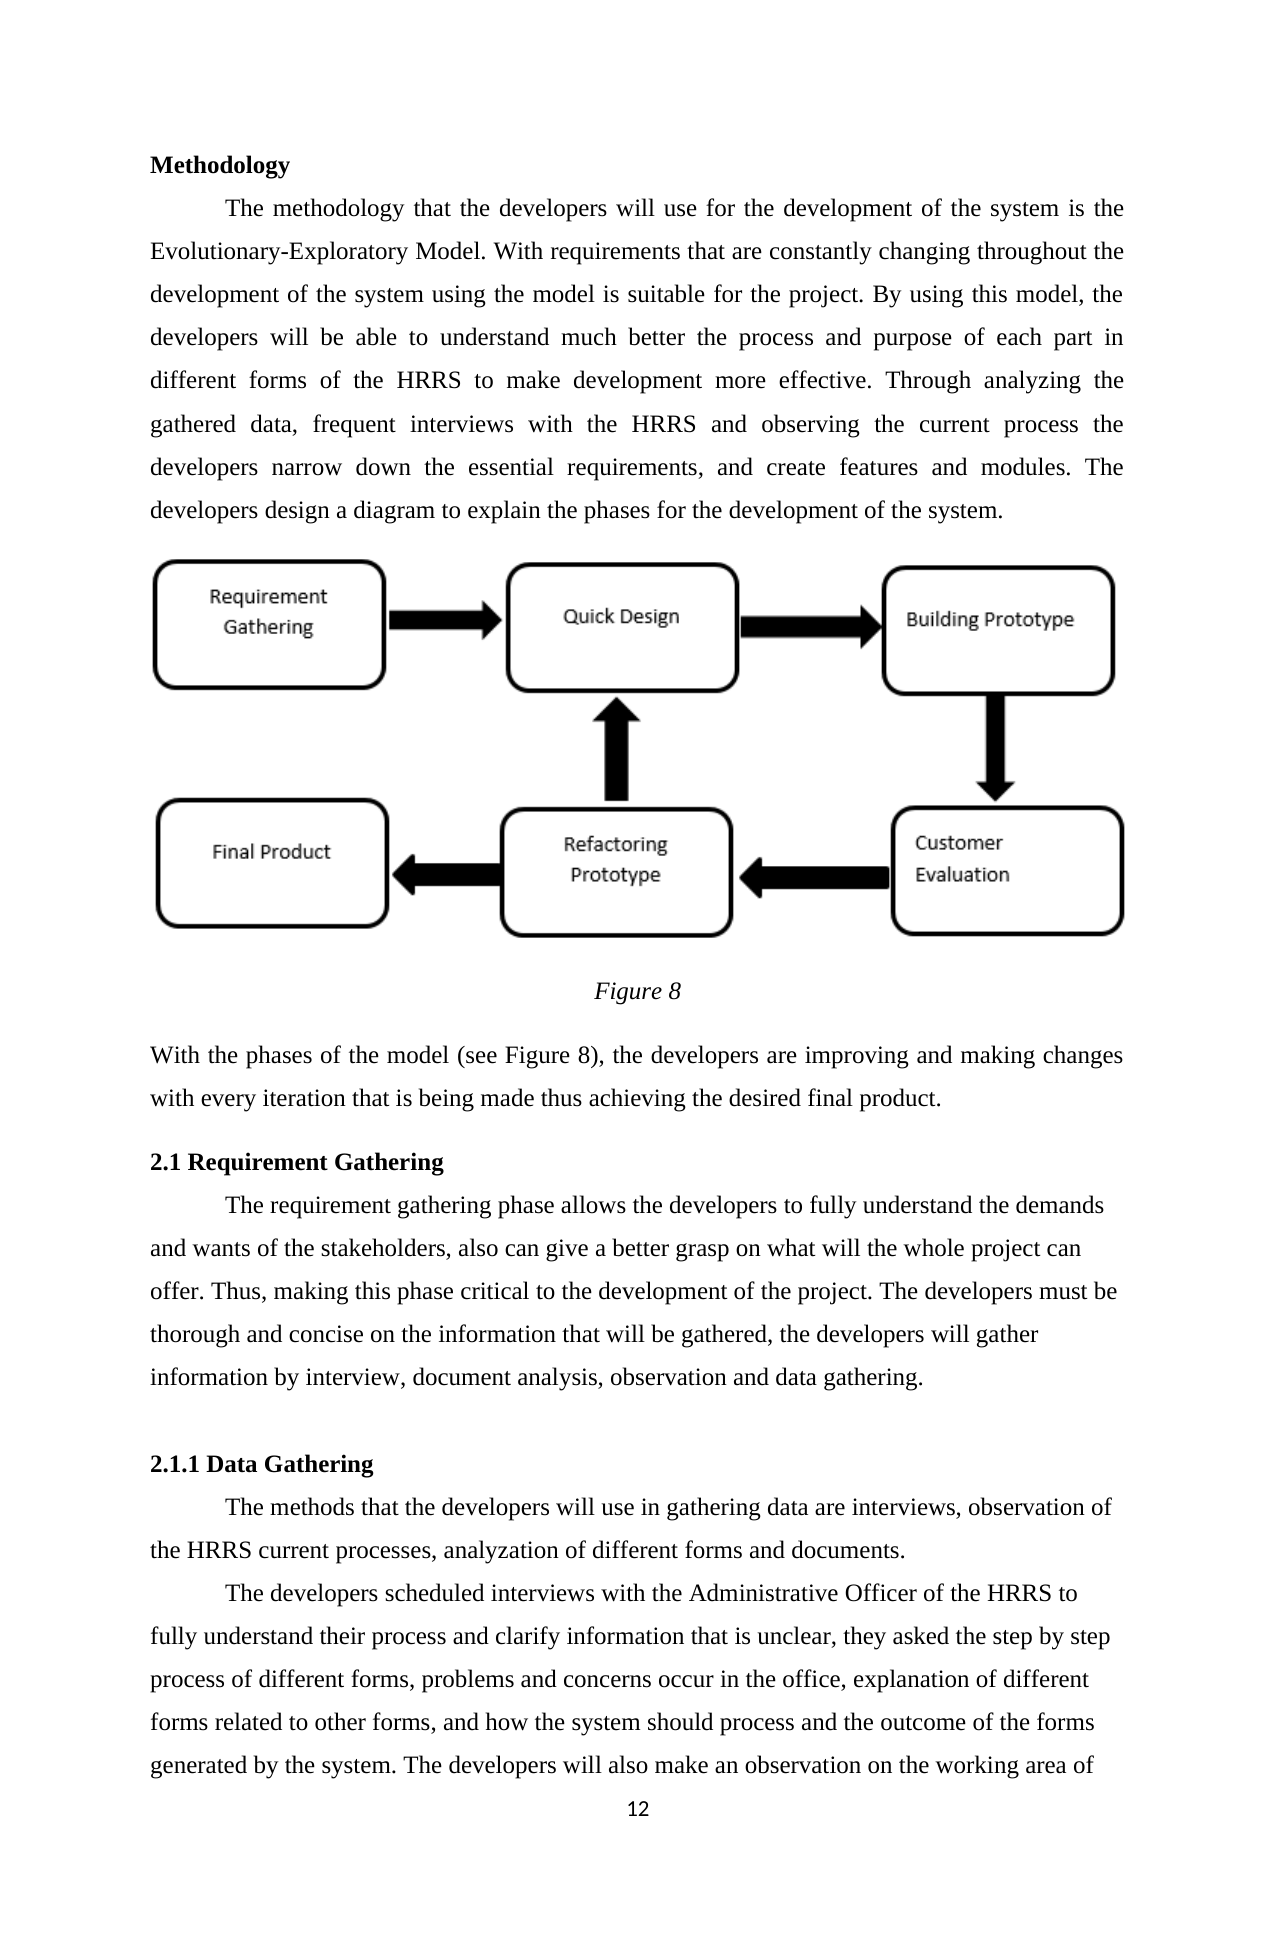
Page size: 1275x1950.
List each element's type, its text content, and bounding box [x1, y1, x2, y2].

text The methodology that the developers will use for the development of the system is the Evolutionary-Exploratory Model. With requirements that are constantly changing throughout the development of the system using the model is suitable for the project. By using this model, the developers will be able to understand much better the process and purpose of each part in different forms of the HRRS to make development more effective. Through analyzing the gathered data, frequent interviews with the HRRS and observing the current process the developers narrow down the essential requirements, and create features and modules. The developers design a diagram to explain the phases for the development of the system. [150, 193, 1125, 524]
text The methods that the developers will use in gathering data are interviews, observation of the HRRS current processes, analyzation of different forms and documents. [150, 1492, 1125, 1564]
text With the phases of the model (see Figure 8), the developers are improving and making changes with every iteration that is being made thus achieving the desired final product. [150, 1040, 1125, 1112]
picture [150, 558, 1125, 941]
text The requirement gathering phase allows the developers to fully understand the demands and wants of the stakeholders, also can give a better grasp on what will the whole project can offer. Thus, making this phase critical to the development of the project. The developers must be thorough and concise on the information that will be gathered, the developers will gather information by interview, document analysis, observation and data gathering. [150, 1190, 1125, 1391]
text 2.1 Requirement Gathering [150, 1147, 1125, 1176]
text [150, 1578, 1125, 1779]
text Figure 8 [150, 976, 1125, 1004]
text 2.1.1 Data Gathering [150, 1449, 1125, 1477]
text Methodology [150, 150, 1125, 179]
